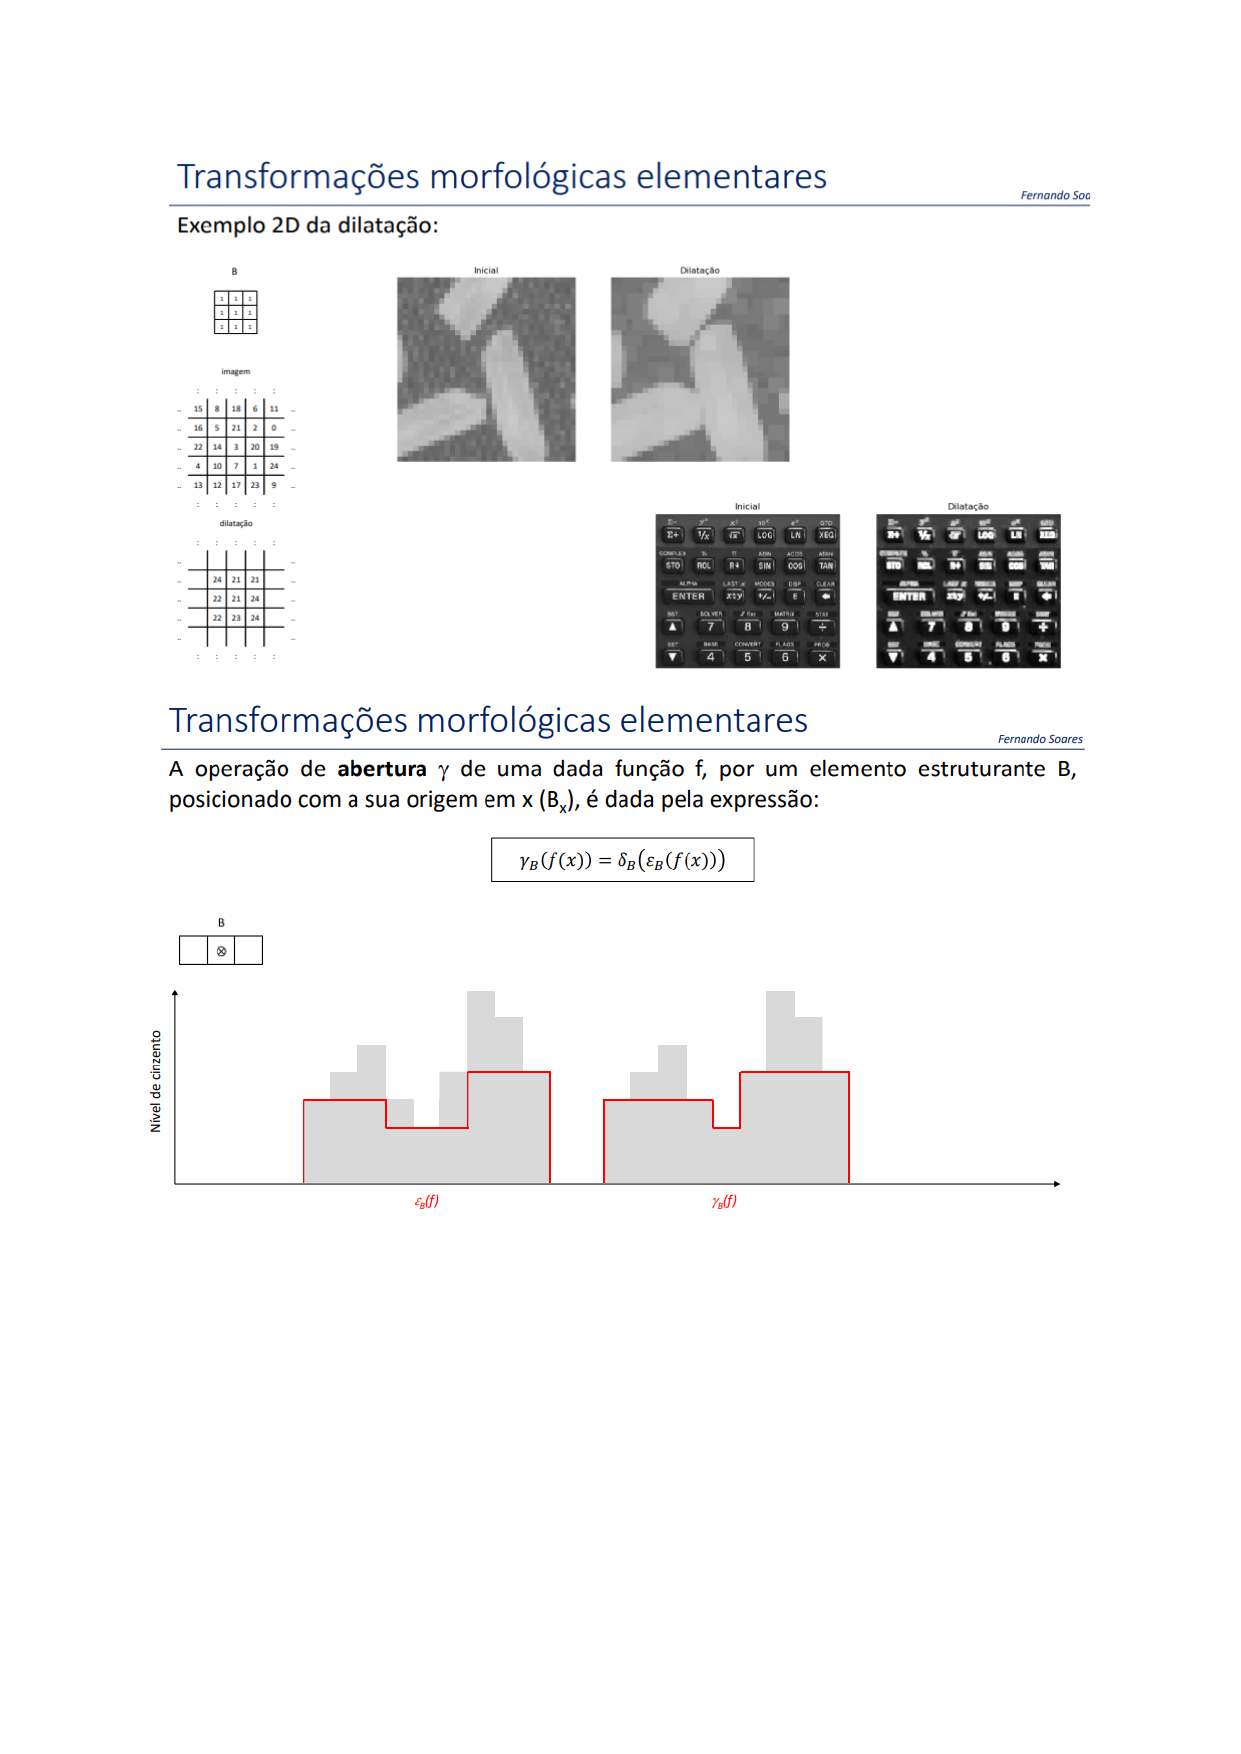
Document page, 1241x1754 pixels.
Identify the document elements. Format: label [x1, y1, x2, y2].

picture [150, 150, 1091, 679]
picture [150, 697, 1091, 1213]
